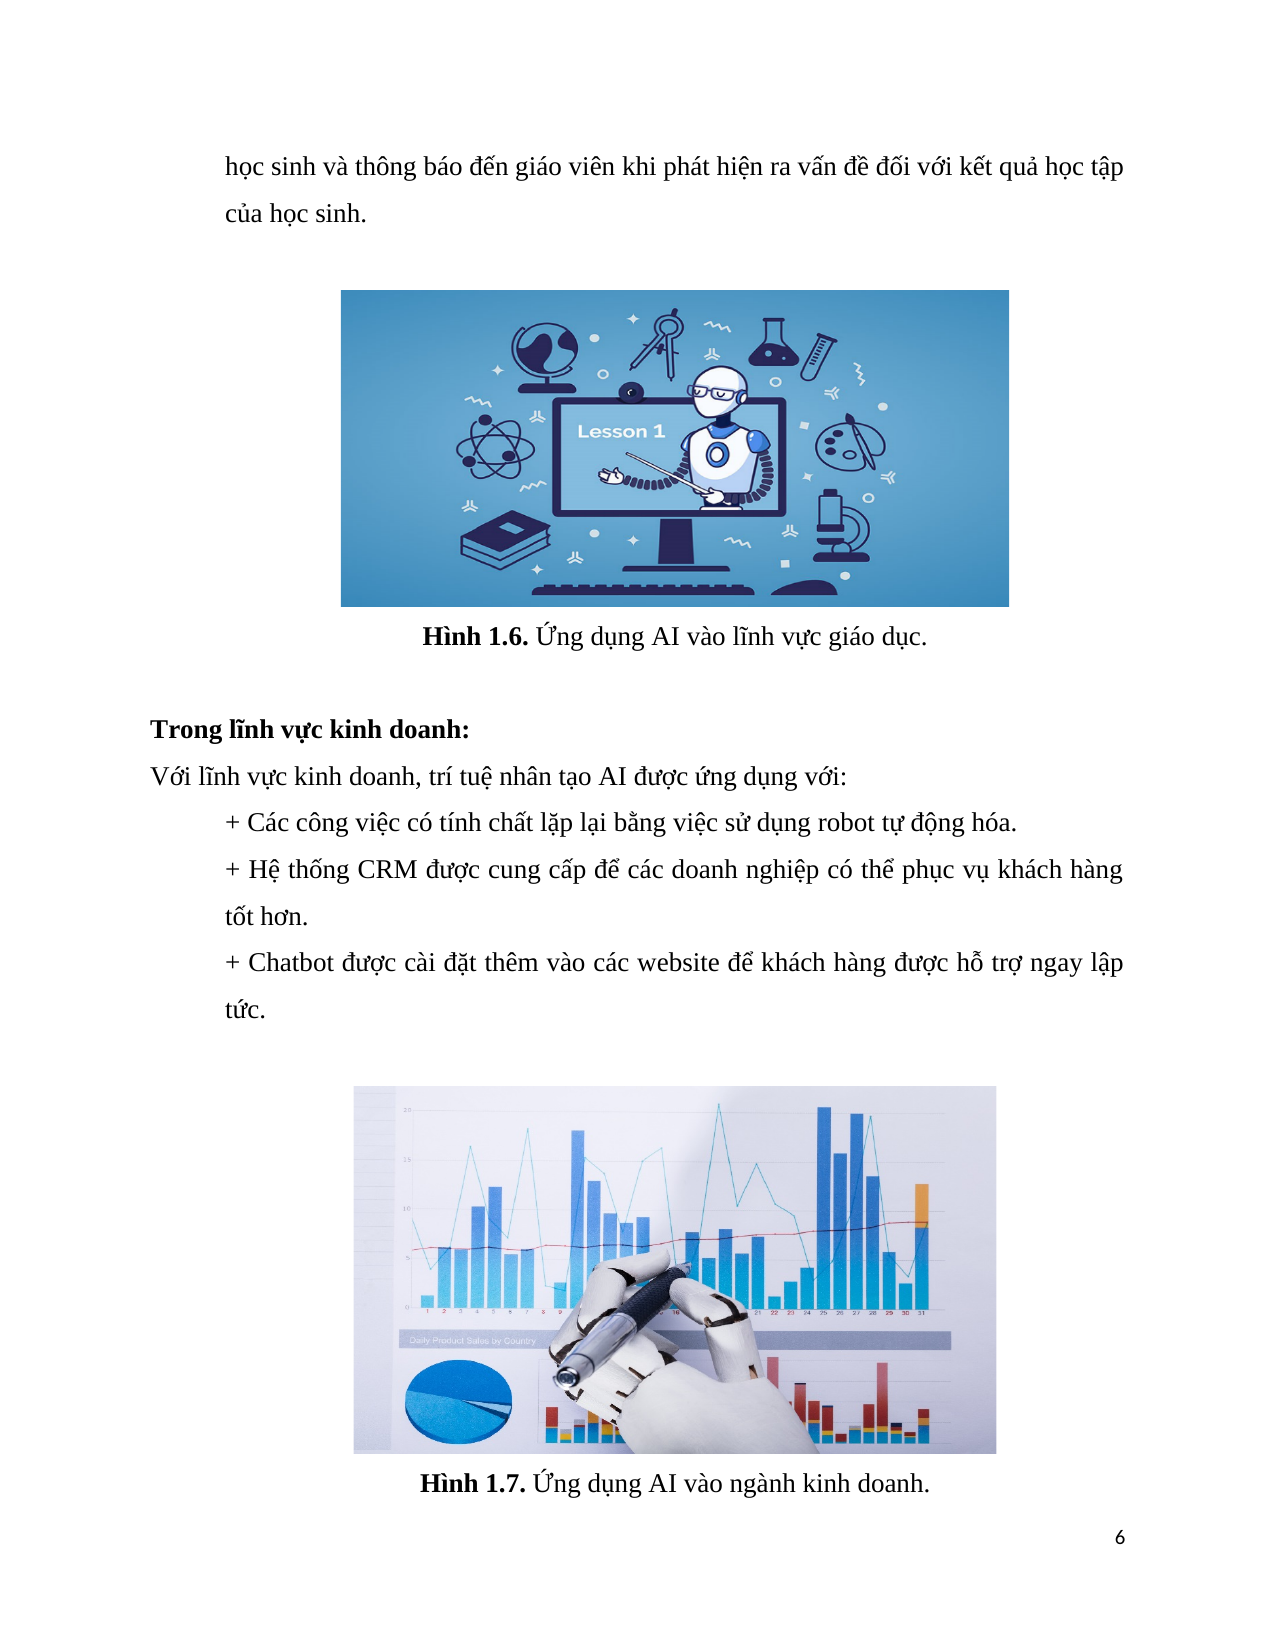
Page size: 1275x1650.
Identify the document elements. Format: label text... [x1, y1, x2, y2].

text Hình 1.7. Ứng dụng AI vào ngành kinh doanh. [225, 1467, 1125, 1498]
text + Hệ thống CRM được cung cấp để các doanh nghiệp có thể phục vụ khách hàng tốt hơn. [225, 853, 1125, 931]
text Trong lĩnh vực kinh doanh: [150, 713, 1125, 744]
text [225, 150, 1125, 228]
picture [340, 290, 1010, 607]
text Hình 1.6. Ứng dụng AI vào lĩnh vực giáo dục. [225, 620, 1125, 651]
picture [353, 1086, 997, 1454]
text + Các công việc có tính chất lặp lại bằng việc sử dụng robot tự động hóa. [225, 806, 1125, 838]
text + Chatbot được cài đặt thêm vào các website để khách hàng được hỗ trợ ngay lập tức. [225, 946, 1125, 1024]
text Với lĩnh vực kinh doanh, trí tuệ nhân tạo AI được ứng dụng với: [150, 760, 1125, 791]
